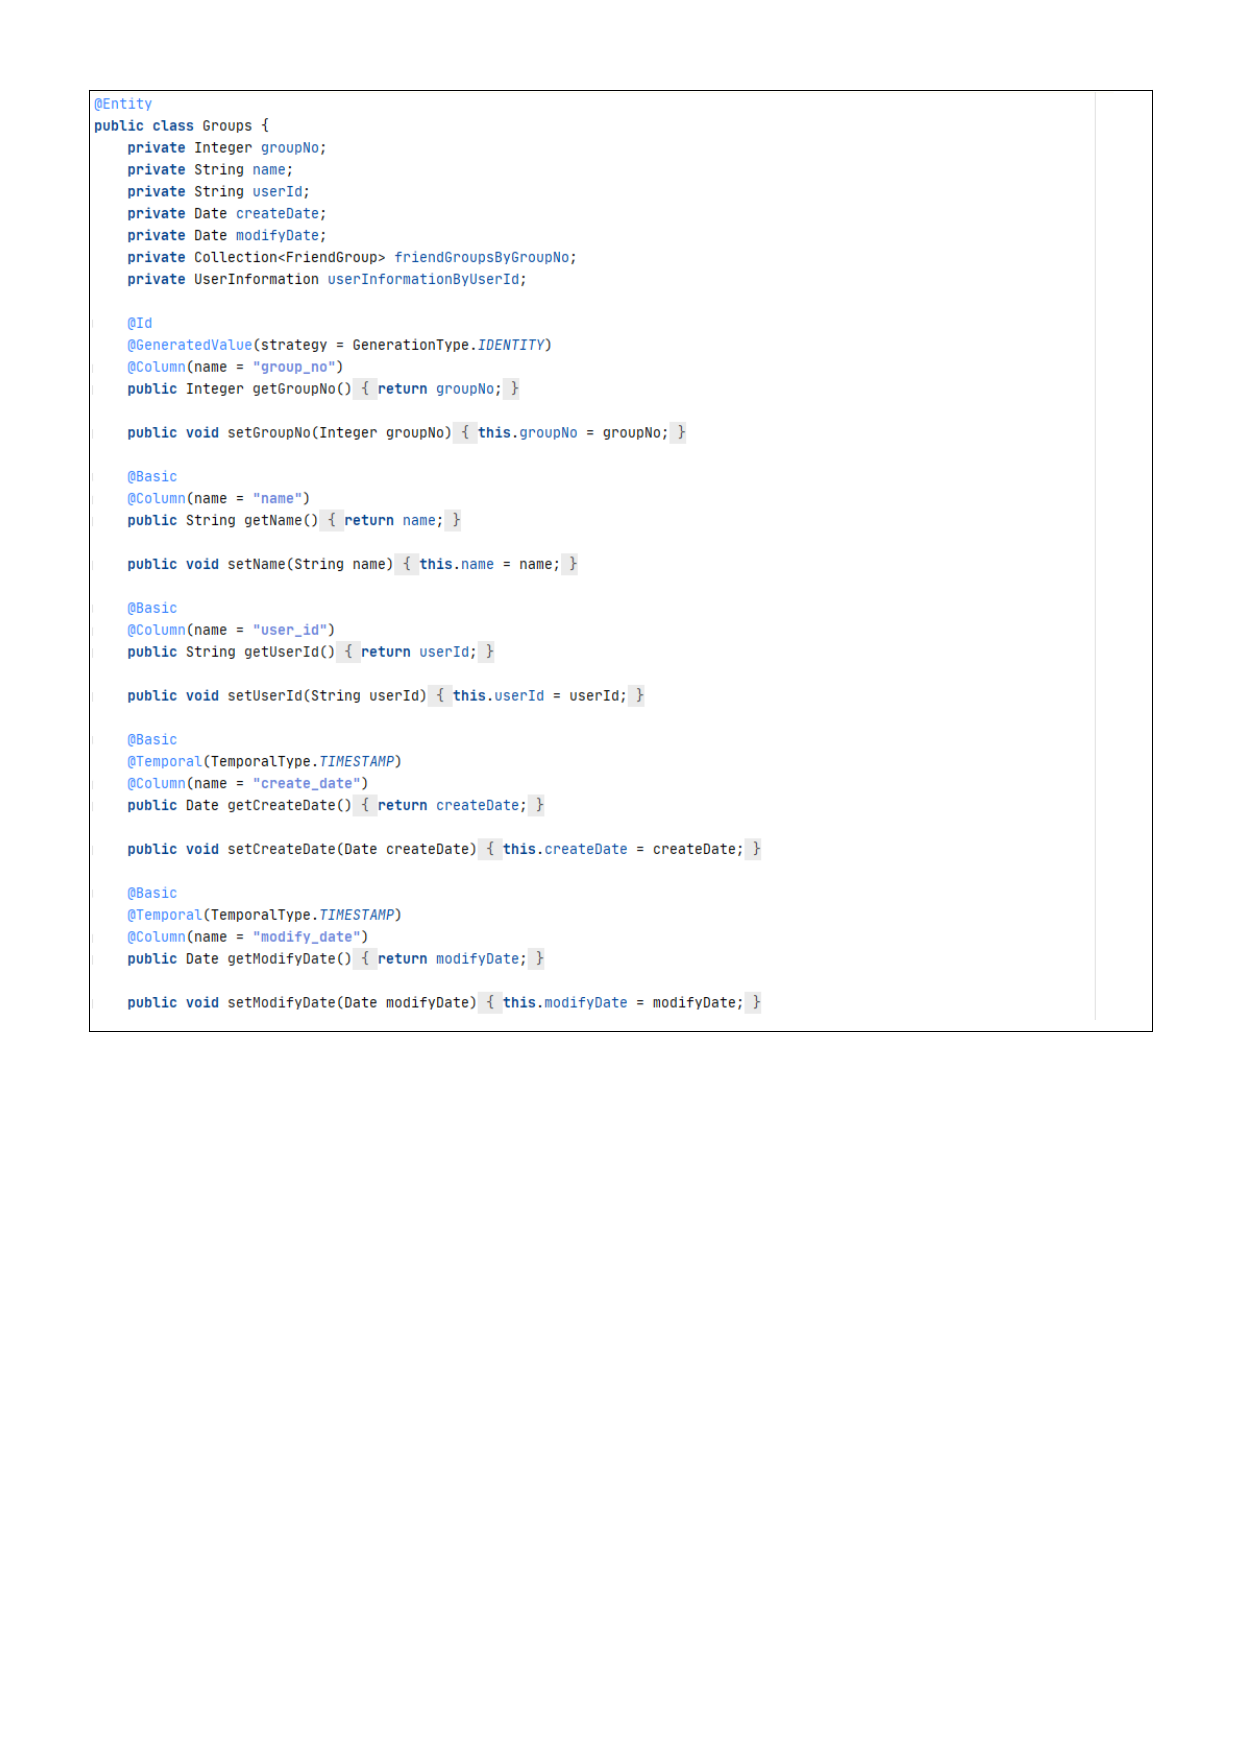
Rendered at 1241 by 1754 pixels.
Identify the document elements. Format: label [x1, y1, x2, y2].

table_cell [90, 91, 1152, 1031]
picture [92, 92, 1149, 1020]
